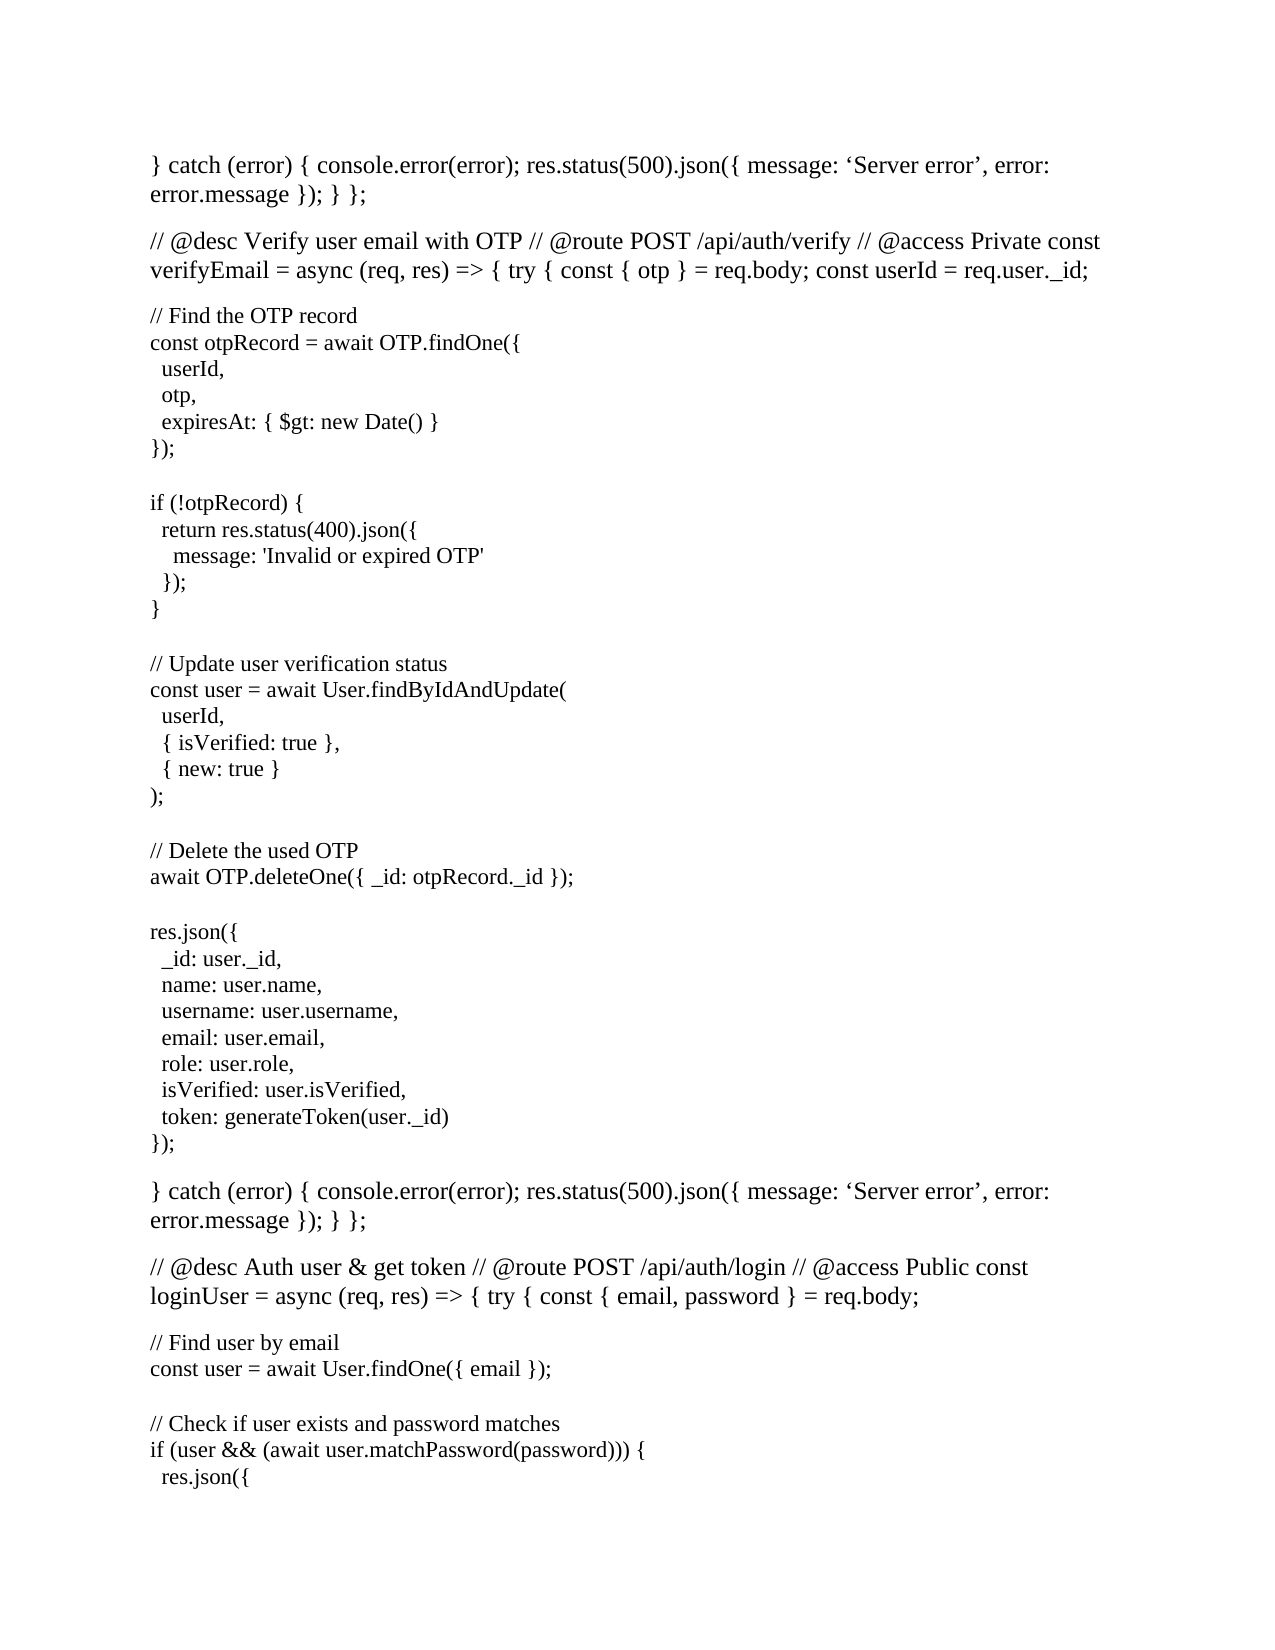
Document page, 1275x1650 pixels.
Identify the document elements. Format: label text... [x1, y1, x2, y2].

text // @desc Verify user email with OTP // @route POST /api/auth/verify // @access Private const verifyEmail = async (req, res) => { try { const { otp } = req.body; const userId = req.user._id; [150, 226, 1125, 284]
text // Find the OTP record const otpRecord = await OTP.findOne({ userId, otp, expiresAt: { $gt: new Date() } }); if (!otpRecord) { return res.status(400).json({ message: 'Invalid or expired OTP' }); } // Update user verification status const user = await User.findByIdAndUpdate( userId, { isVerified: true }, { new: true } ); // Delete the used OTP await OTP.deleteOne({ _id: otpRecord._id }); res.json({ _id: user._id, name: user.name, username: user.username, email: user.email, role: user.role, isVerified: user.isVerified, token: generateToken(user._id) }); [150, 302, 1125, 1155]
text // @desc Auth user & get token // @route POST /api/auth/login // @access Public const loginUser = async (req, res) => { try { const { email, password } = req.body; [150, 1252, 1125, 1310]
text } catch (error) { console.error(error); res.status(500).json({ message: ‘Server error’, error: error.message }); } }; [150, 1176, 1125, 1234]
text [150, 1329, 1125, 1489]
text } catch (error) { console.error(error); res.status(500).json({ message: ‘Server error’, error: error.message }); } }; [150, 150, 1125, 207]
